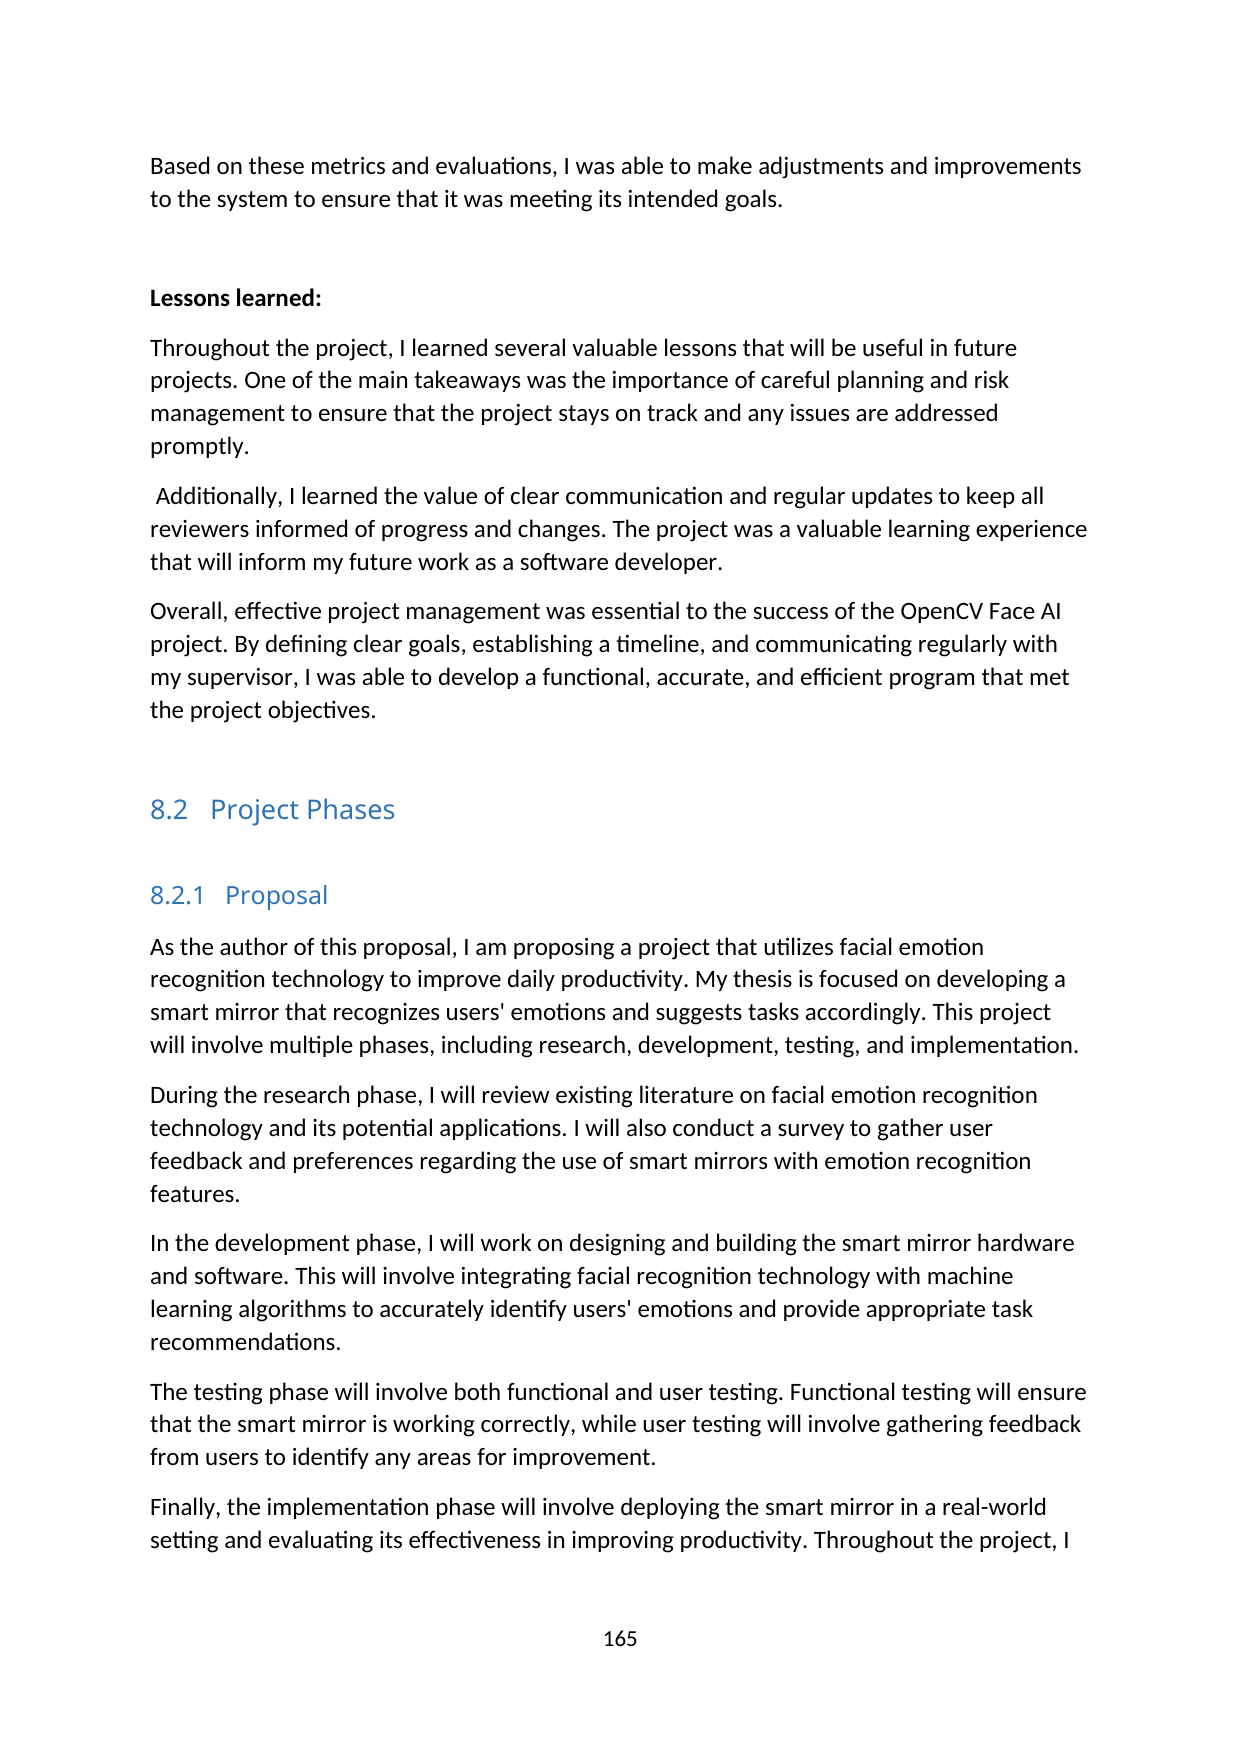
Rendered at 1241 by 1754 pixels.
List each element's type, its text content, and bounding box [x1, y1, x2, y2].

text Additionally, I learned the value of clear communication and regular updates to keep all reviewers informed of progress and changes. The project was a valuable learning experience that will inform my future work as a software developer. [150, 480, 1090, 576]
text The testing phase will involve both functional and user testing. Functional testing will ensure that the smart mirror is working correctly, while user testing will involve gathering feedback from users to identify any areas for improvement. [150, 1376, 1090, 1472]
text During the research phase, I will review existing literature on facial emotion recognition technology and its potential applications. I will also conduct a survey to gather user feedback and preferences regarding the use of smart mirrors with emotion recognition features. [150, 1079, 1090, 1208]
subtitle Project Phases [150, 791, 1090, 827]
text As the author of this proposal, I am proposing a project that utilizes facial emotion recognition technology to improve daily productivity. My thesis is focused on developing a smart mirror that recognizes users' emotions and suggests tasks accordingly. This project will involve multiple phases, including research, development, testing, and implementation. [150, 931, 1090, 1060]
text Throughout the project, I learned several valuable lessons that will be useful in future projects. One of the main takeaways was the importance of careful planning and risk management to ensure that the project stays on track and any issues are addressed promptly. [150, 332, 1090, 461]
text Overall, effective project management was essential to the success of the OpenCV Face AI project. By defining clear goals, establishing a timeline, and communicating regularly with my supervisor, I was able to develop a functional, accurate, and efficient program that met the project objectives. [150, 595, 1090, 725]
text Based on these metrics and evaluations, I was able to make adjustments and improvements to the system to ensure that it was meeting its intended goals. [150, 150, 1090, 213]
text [150, 1491, 1090, 1554]
text Lessons learned: [150, 282, 1090, 313]
text In the development phase, I will work on designing and building the smart mirror hardware and software. This will involve integrating facial recognition technology with machine learning algorithms to accurately identify users' emotions and provide appropriate task recommendations. [150, 1227, 1090, 1357]
subtitle Proposal [150, 877, 1090, 911]
